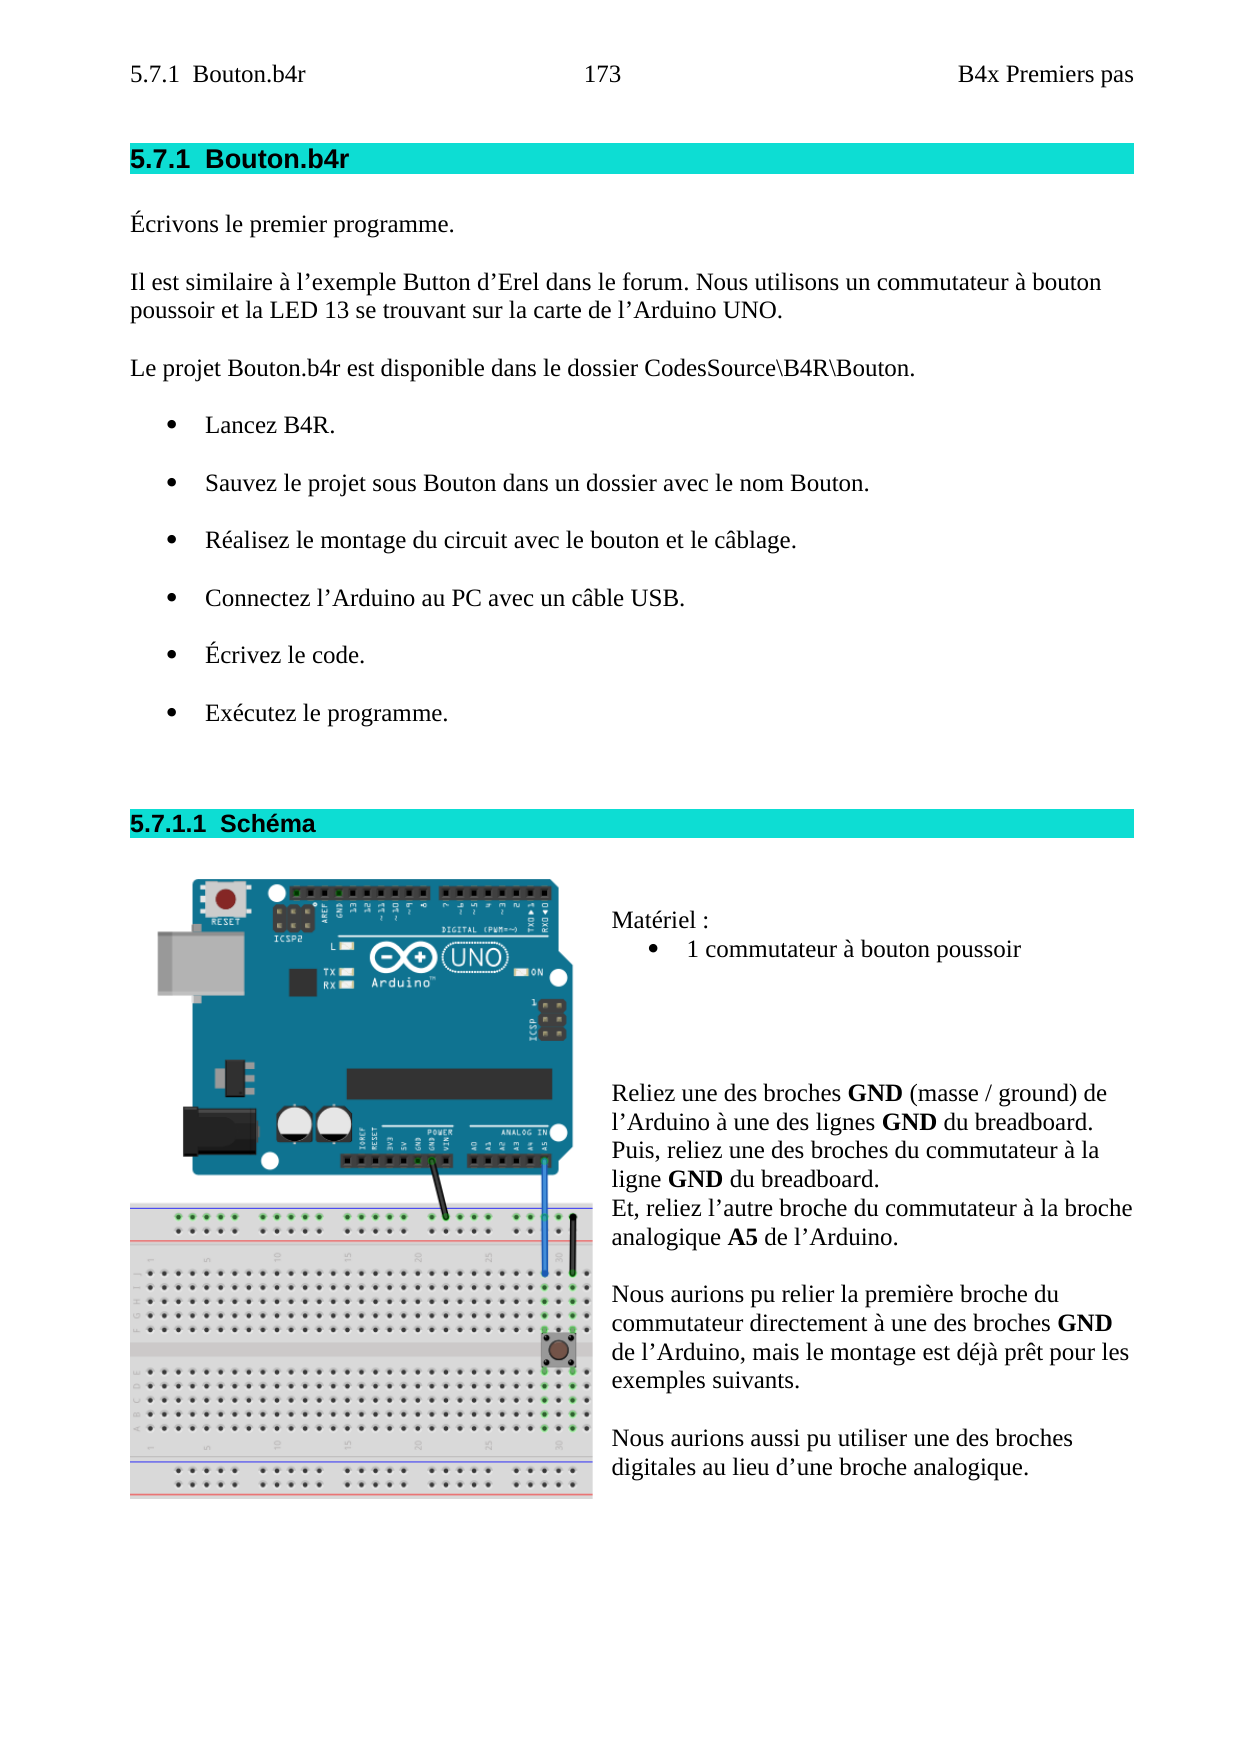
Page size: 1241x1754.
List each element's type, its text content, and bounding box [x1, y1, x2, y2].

text Écrivons le premier programme. [130, 209, 1134, 238]
text Le projet Bouton.b4r est disponible dans le dossier CodesSource\B4R\Bouton. [130, 353, 1134, 382]
list Réalisez le montage du circuit avec le bouton et le câblage. [167, 526, 1134, 554]
list 1 commutateur à bouton poussoir [593, 934, 1134, 963]
list Écrivez le code. [167, 641, 1134, 669]
text Matériel : [593, 906, 1134, 934]
list Connectez l’Arduino au PC avec un câble USB. [167, 583, 1134, 612]
list Exécutez le programme. [167, 698, 1134, 727]
text Reliez une des broches GND (masse / ground) de l’Arduino à une des lignes GND du breadboard. [593, 1078, 1134, 1136]
text Nous aurions aussi pu utiliser une des broches digitales au lieu d’une broche analogique. [593, 1423, 1134, 1481]
picture [130, 876, 593, 1499]
text Puis, reliez une des broches du commutateur à la ligne GND du breadboard. [593, 1136, 1134, 1193]
text Nous aurions pu relier la première broche du commutateur directement à une des broches GND de l’Arduino, mais le montage est déjà prêt pour les exemples suivants. [593, 1279, 1134, 1394]
text Il est similaire à l’exemple Button d’Erel dans le forum. Nous utilisons un commutateur à bouton poussoir et la LED 13 se trouvant sur la carte de l’Arduino UNO. [130, 267, 1134, 324]
text Et, reliez l’autre broche du commutateur à la broche analogique A5 de l’Arduino. [593, 1193, 1134, 1251]
list Sauvez le projet sous Bouton dans un dossier avec le nom Bouton. [167, 468, 1134, 497]
list Lancez B4R. [167, 411, 1134, 468]
subtitle Schéma [130, 809, 1134, 838]
subtitle Bouton.b4r [130, 143, 1134, 174]
